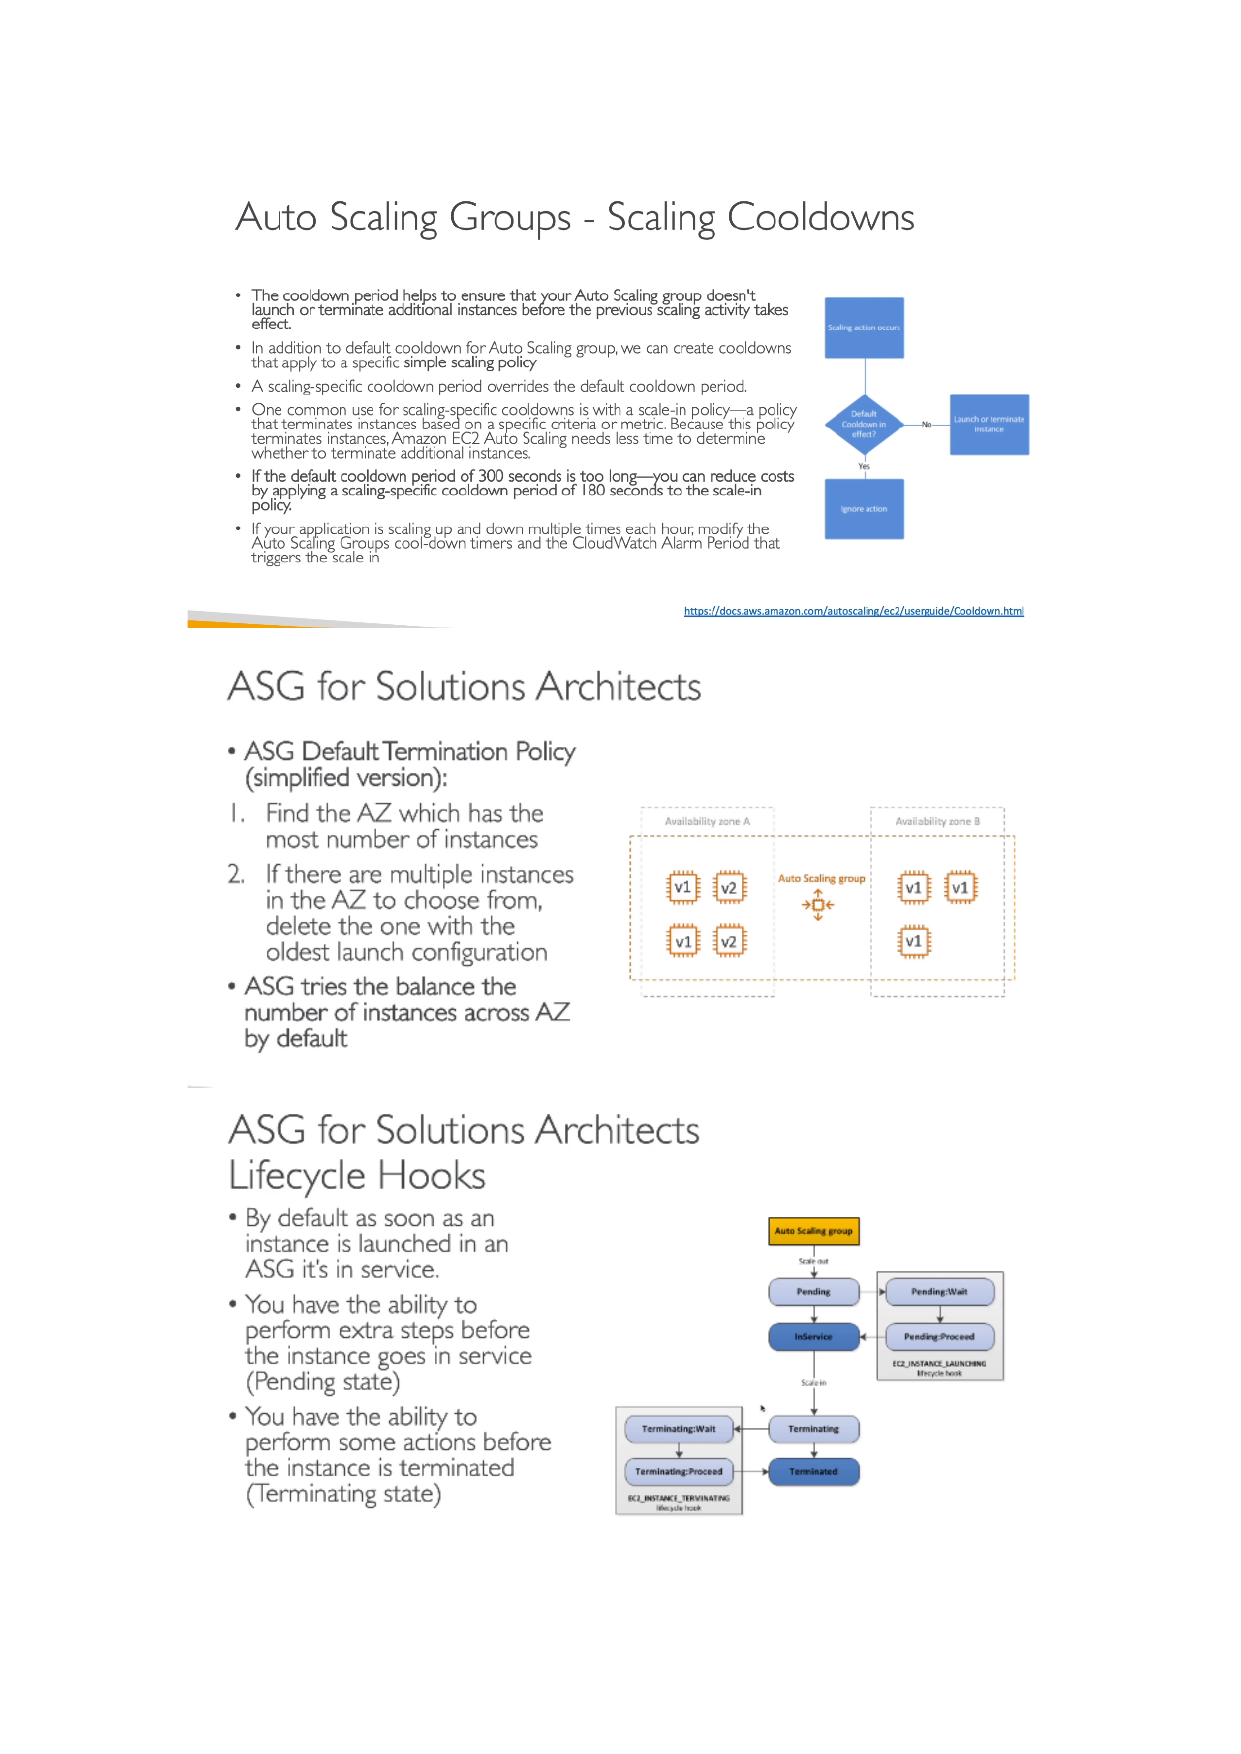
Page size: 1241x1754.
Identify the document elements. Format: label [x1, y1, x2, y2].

picture [187, 649, 1053, 1088]
picture [187, 1104, 1053, 1534]
picture [187, 162, 1053, 628]
